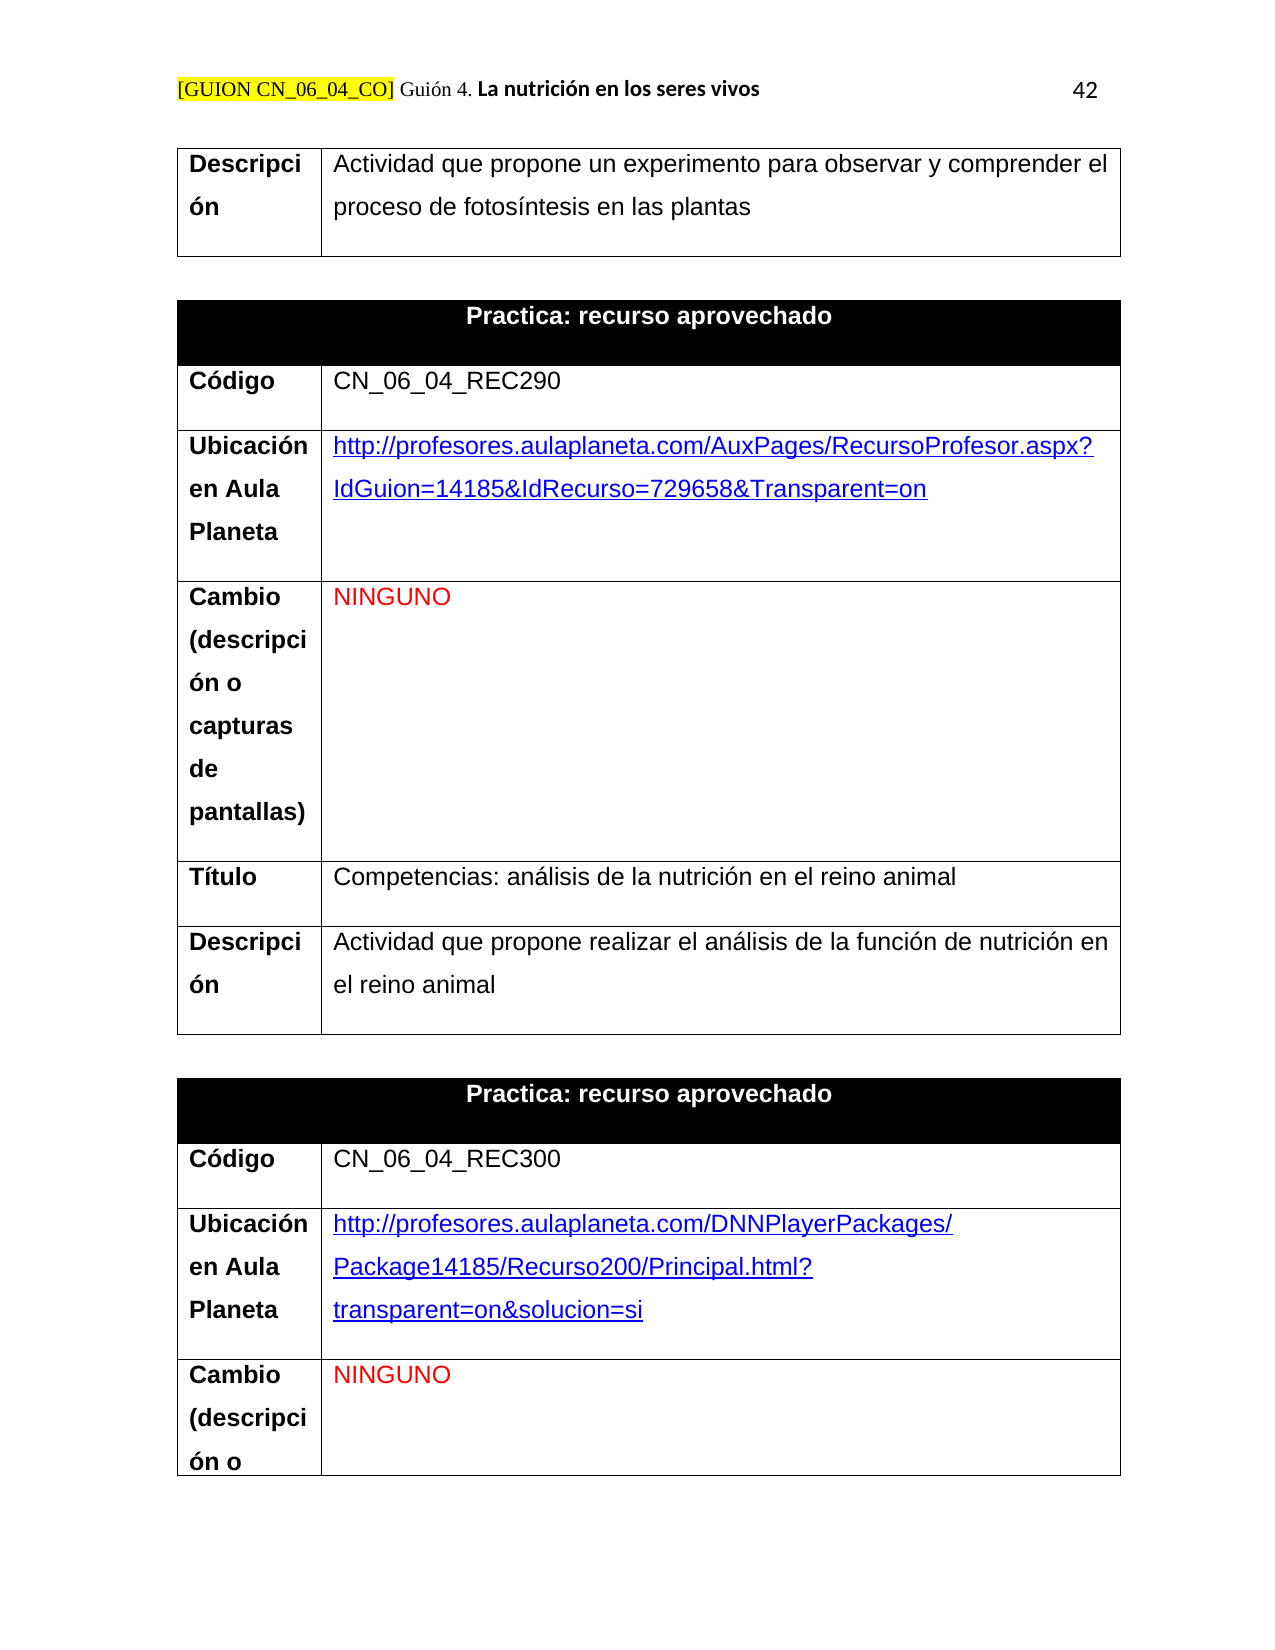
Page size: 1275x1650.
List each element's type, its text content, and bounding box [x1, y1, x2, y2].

table_cell CN_06_04_REC290 [322, 366, 1120, 429]
table_cell http://profesores.aulaplaneta.com/DNNPlayerPackages/Package14185/Recurso200/Principal.html?transparent=on&solucion=si [322, 1209, 1120, 1359]
table_cell Actividad que propone un experimento para observar y comprender el proceso de fotosíntesis en las plantas [322, 149, 1120, 256]
table_cell NINGUNO [322, 582, 1120, 861]
table_cell Competencias: análisis de la nutrición en el reino animal [322, 862, 1120, 926]
table_cell NINGUNO [322, 1360, 1120, 1475]
table_header Practica: recurso aprovechado [178, 301, 1120, 365]
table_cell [178, 1360, 321, 1475]
table_cell Código [178, 366, 321, 429]
table_cell Cambio (descripción o capturas de pantallas) [178, 582, 321, 861]
table_cell Actividad que propone realizar el análisis de la función de nutrición en el reino animal [322, 927, 1120, 1034]
table_cell Ubicación en Aula Planeta [178, 431, 321, 581]
table_cell Título [178, 862, 321, 926]
table_cell Código [178, 1144, 321, 1208]
table_cell Ubicación en Aula Planeta [178, 1209, 321, 1359]
table_cell Descripción [178, 149, 321, 256]
table_cell http://profesores.aulaplaneta.com/AuxPages/RecursoProfesor.aspx?IdGuion=14185&IdRecurso=729658&Transparent=on [322, 431, 1120, 581]
table_header Practica: recurso aprovechado [178, 1079, 1120, 1143]
table_cell Descripción [178, 927, 321, 1034]
table_cell CN_06_04_REC300 [322, 1144, 1120, 1208]
